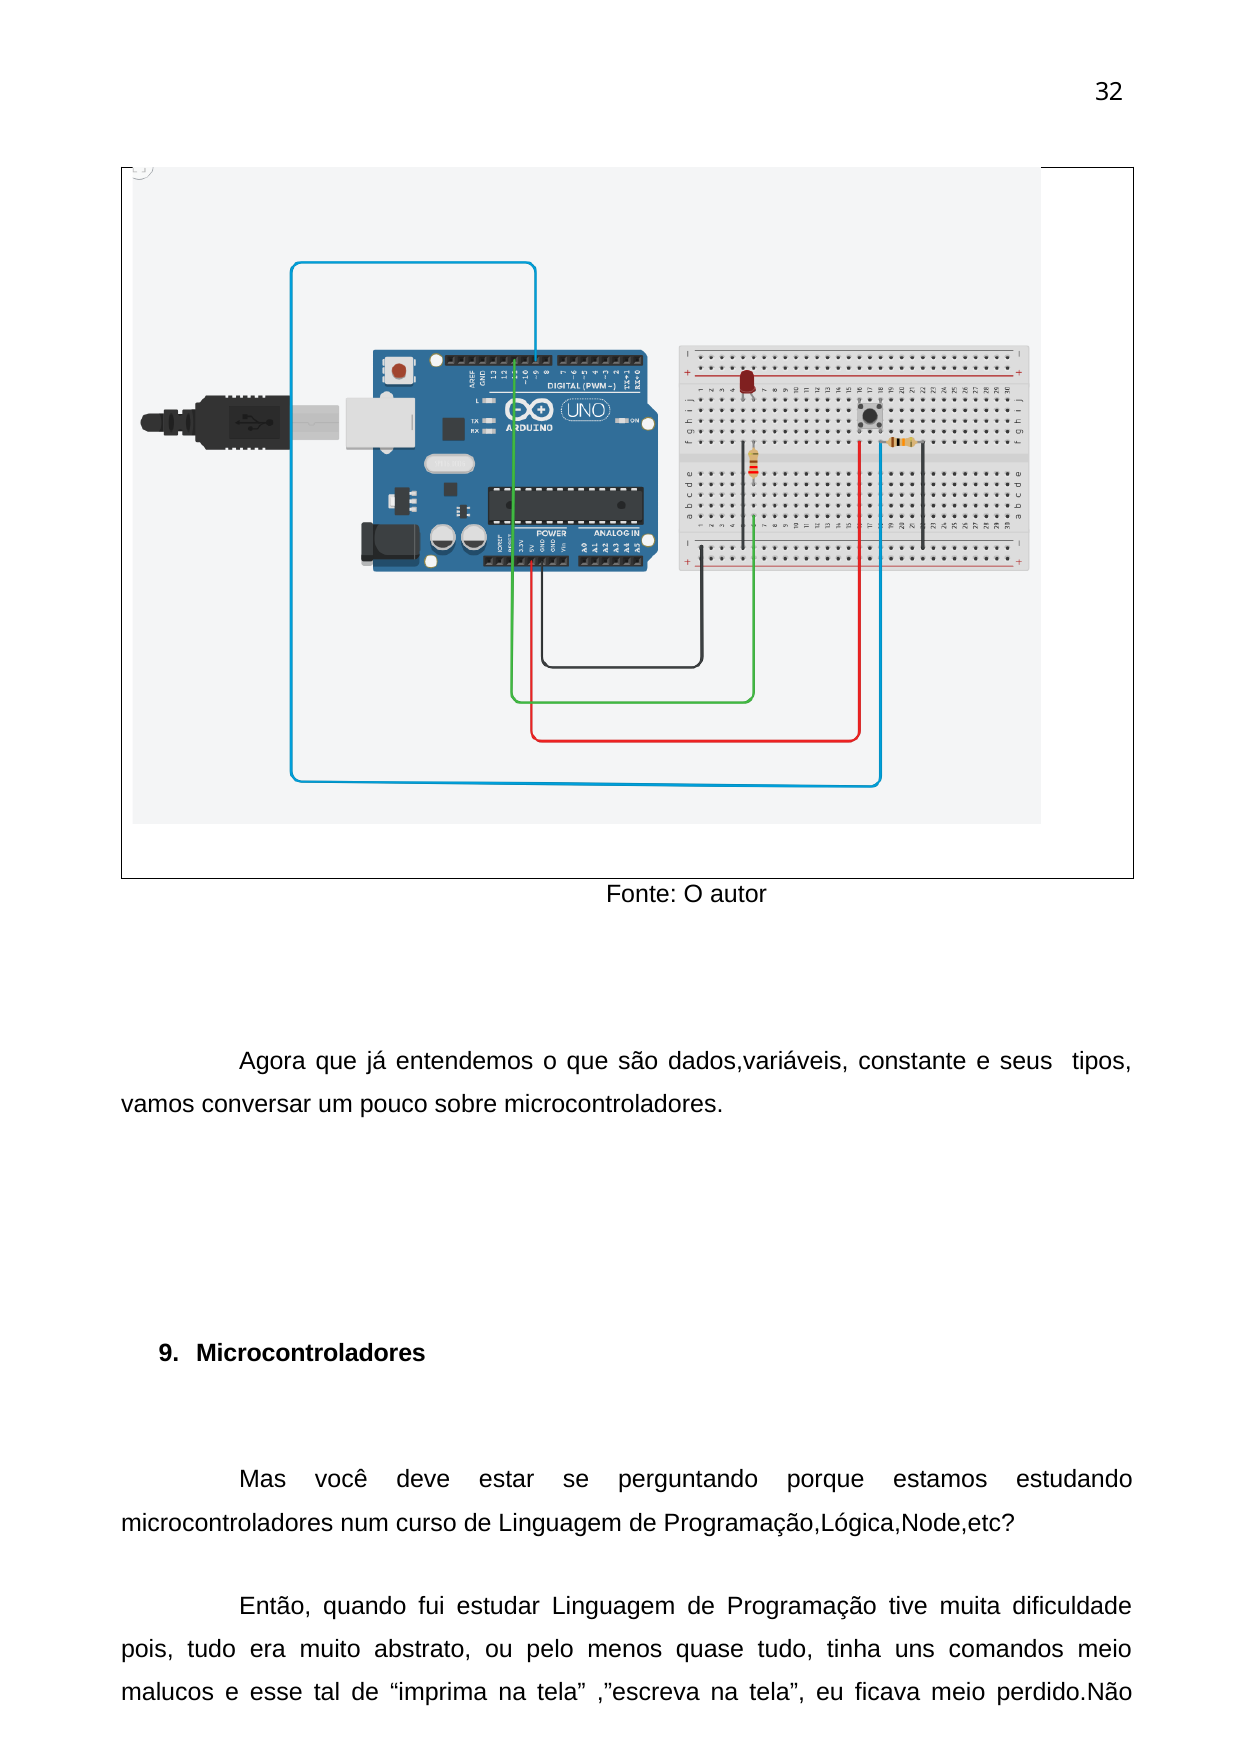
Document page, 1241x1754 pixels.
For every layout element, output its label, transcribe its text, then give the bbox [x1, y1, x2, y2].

subtitle Microcontroladores [158, 1338, 1134, 1367]
text Mas você deve estar se perguntando porque estamos estudando microcontroladores num curso de Linguagem de Programação,Lógica,Node,etc? [121, 1464, 1134, 1536]
table_header [122, 168, 1133, 878]
picture [132, 167, 1041, 824]
text Agora que já entendemos o que são dados,variáveis, constante e seus tipos, vamos conversar um pouco sobre microcontroladores. [121, 1046, 1134, 1117]
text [121, 1591, 1134, 1706]
text Fonte: O autor [121, 879, 1134, 908]
